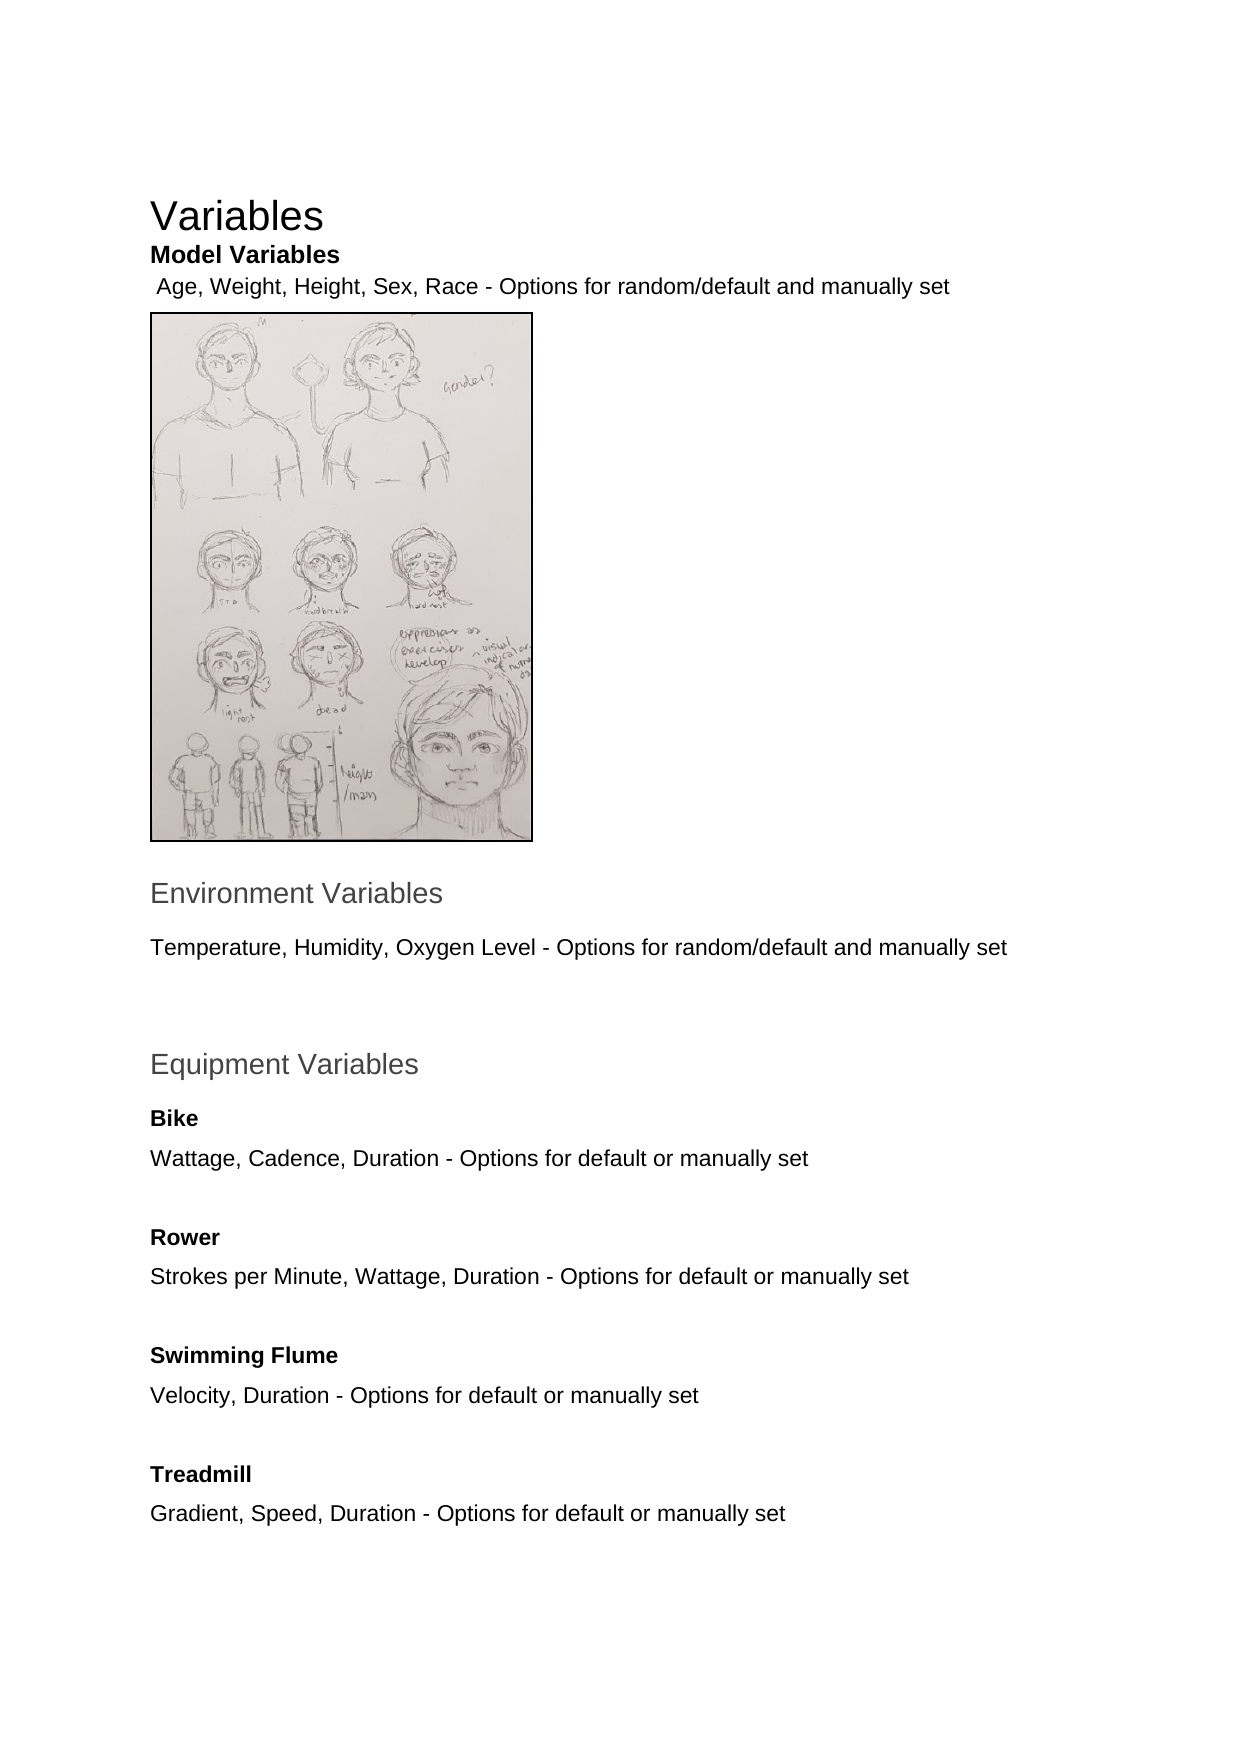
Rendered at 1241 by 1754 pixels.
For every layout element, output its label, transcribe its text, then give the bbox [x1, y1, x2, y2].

text Gradient, Speed, Duration - Options for default or manually set [150, 1500, 1090, 1526]
text Wattage, Cadence, Duration - Options for default or manually set [150, 1145, 1090, 1171]
text Model Variables [150, 239, 1090, 268]
text Bike [150, 1105, 1090, 1132]
text Rower [150, 1224, 1090, 1250]
subtitle Variables [150, 192, 1090, 239]
subtitle Environment Variables [150, 876, 1090, 909]
subtitle Equipment Variables [150, 1047, 1090, 1080]
text Strokes per Minute, Wattage, Duration - Options for default or manually set [150, 1263, 1090, 1289]
text Treadmill [150, 1461, 1090, 1487]
text Temperature, Humidity, Oxygen Level - Options for random/default and manually set [150, 934, 1090, 961]
text Swimming Flume [150, 1342, 1090, 1368]
text Velocity, Duration - Options for default or manually set [150, 1382, 1090, 1408]
picture [152, 314, 531, 840]
